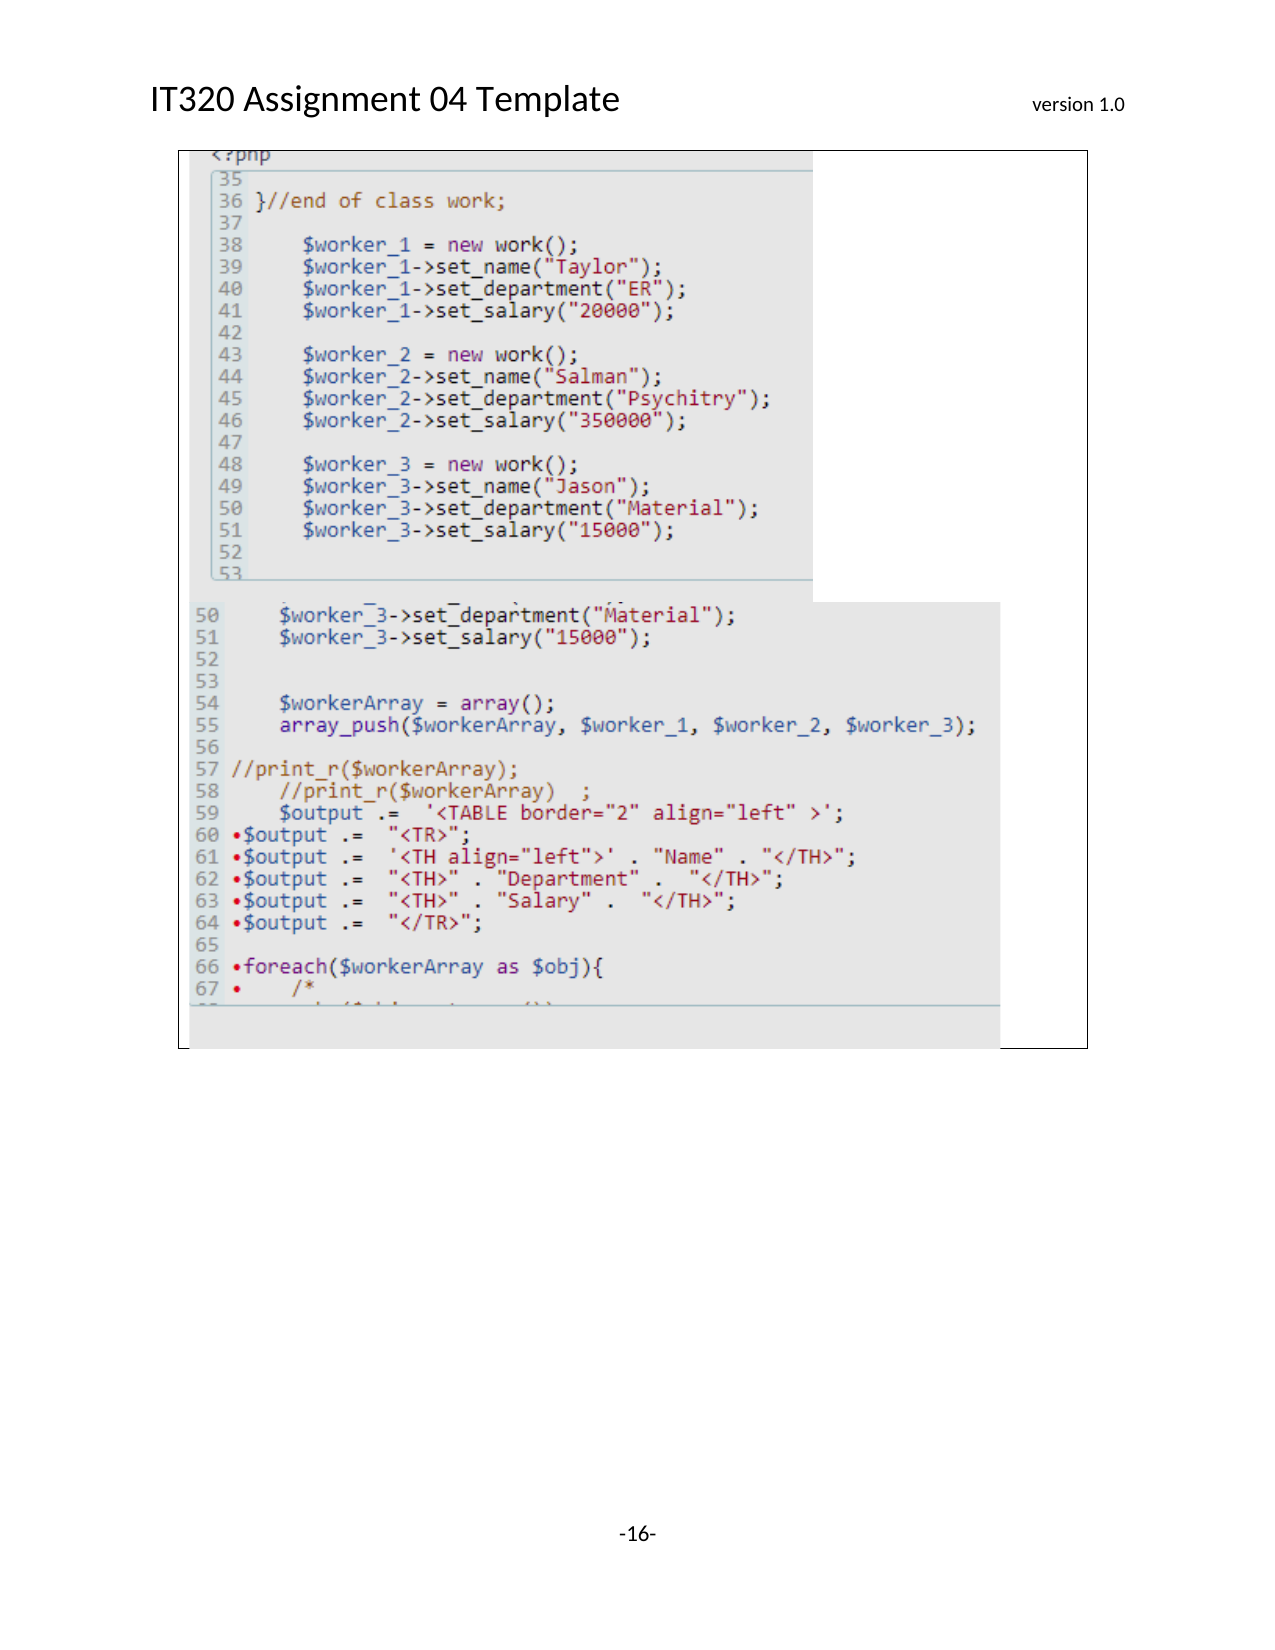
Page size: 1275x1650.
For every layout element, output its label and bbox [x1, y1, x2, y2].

table_header [813, 151, 1087, 1048]
table_header [179, 151, 189, 1048]
picture [189, 151, 1001, 1049]
